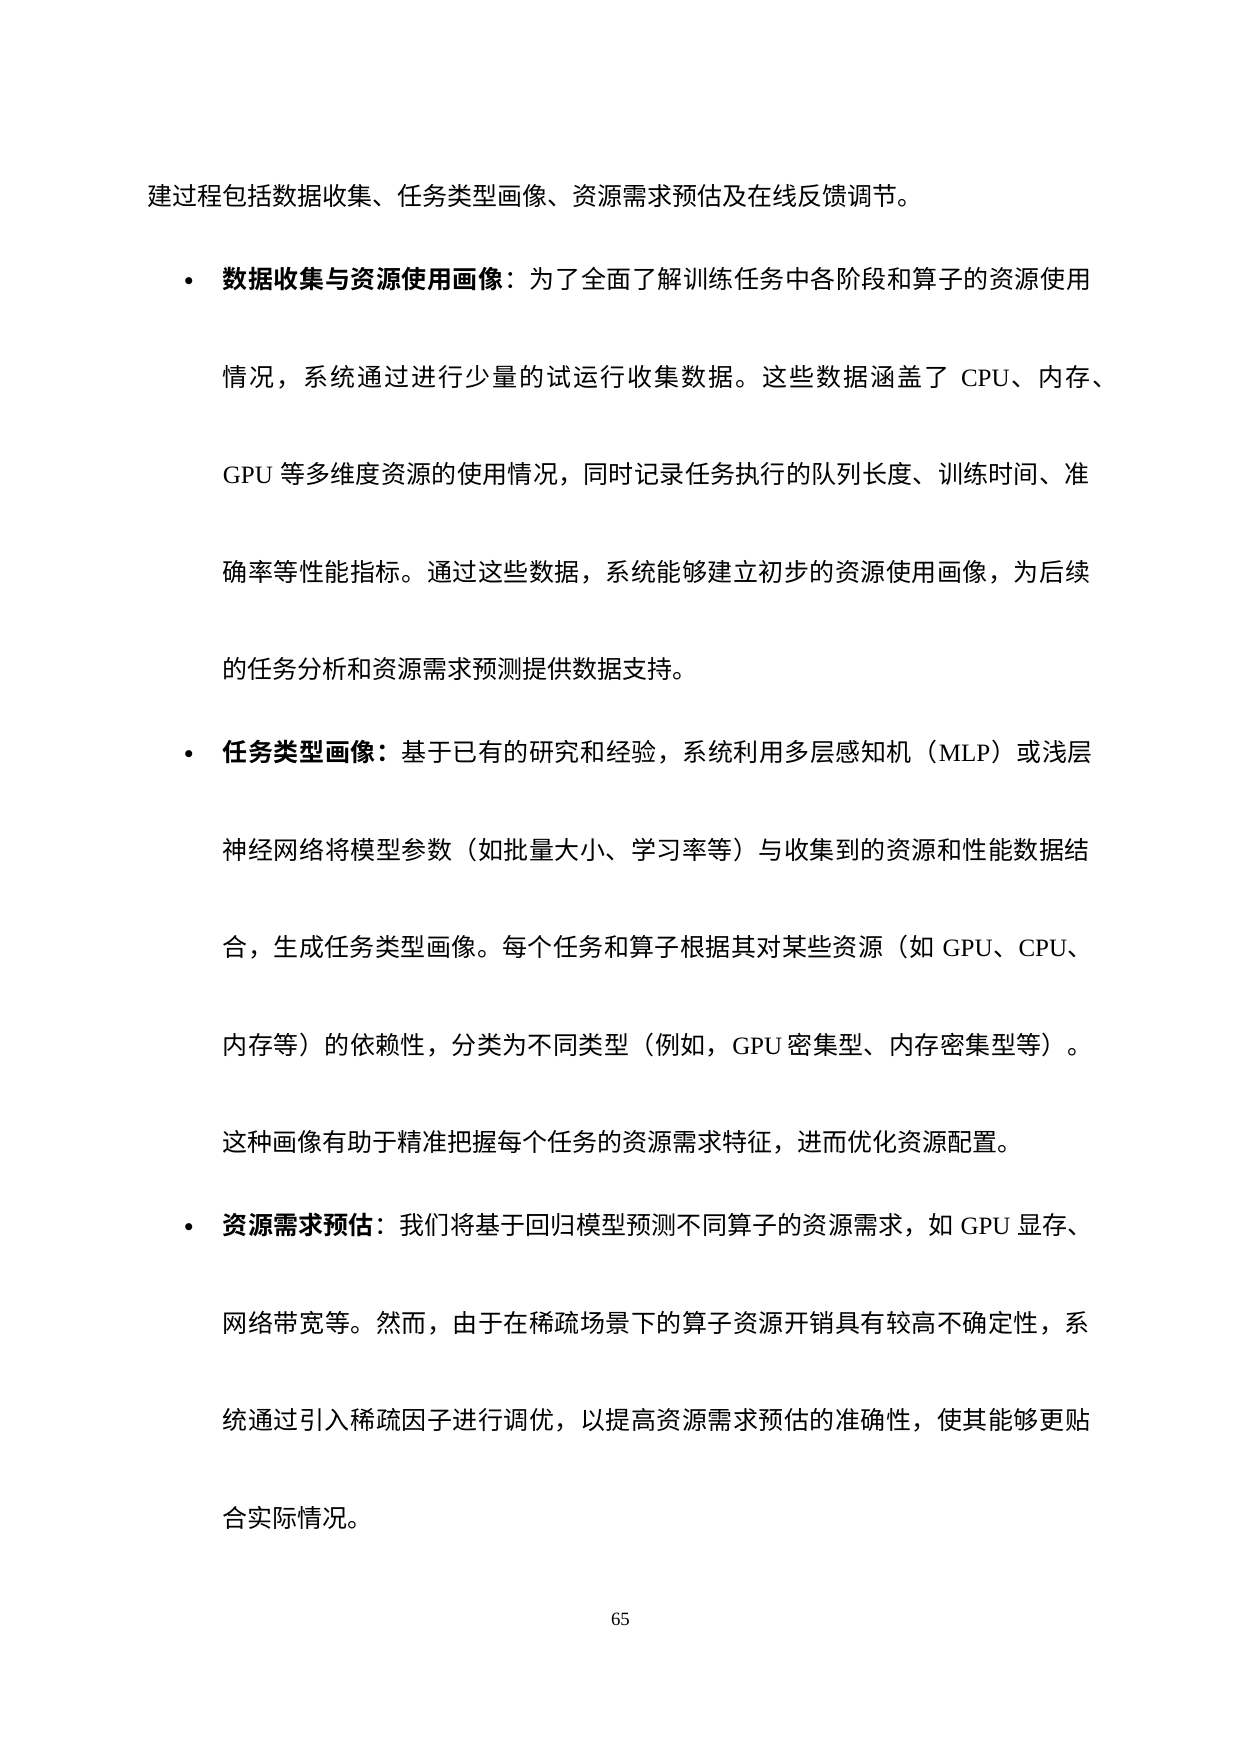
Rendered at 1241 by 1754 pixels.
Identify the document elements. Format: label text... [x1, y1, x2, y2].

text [148, 162, 1092, 227]
list 任务类型画像：基于已有的研究和经验，系统利用多层感知机（MLP）或浅层神经网络将模型参数（如批量大小、学习率等）与收集到的资源和性能数据结合，生成任务类型画像。每个任务和算子根据其对某些资源（如 GPU、CPU、内存等）的依赖性，分类为不同类型（例如，GPU密集型、内存密集型等）。这种画像有助于精准把握每个任务的资源需求特征，进而优化资源配置。 [185, 718, 1092, 1173]
list 数据收集与资源使用画像：为了全面了解训练任务中各阶段和算子的资源使用情况，系统通过进行少量的试运行收集数据。这些数据涵盖了 CPU、内存、GPU 等多维度资源的使用情况，同时记录任务执行的队列长度、训练时间、准确率等性能指标。通过这些数据，系统能够建立初步的资源使用画像，为后续的任务分析和资源需求预测提供数据支持。 [185, 245, 1092, 700]
list 资源需求预估：我们将基于回归模型预测不同算子的资源需求，如 GPU 显存、网络带宽等。然而，由于在稀疏场景下的算子资源开销具有较高不确定性，系统通过引入稀疏因子进行调优，以提高资源需求预估的准确性，使其能够更贴合实际情况。 [185, 1191, 1092, 1549]
